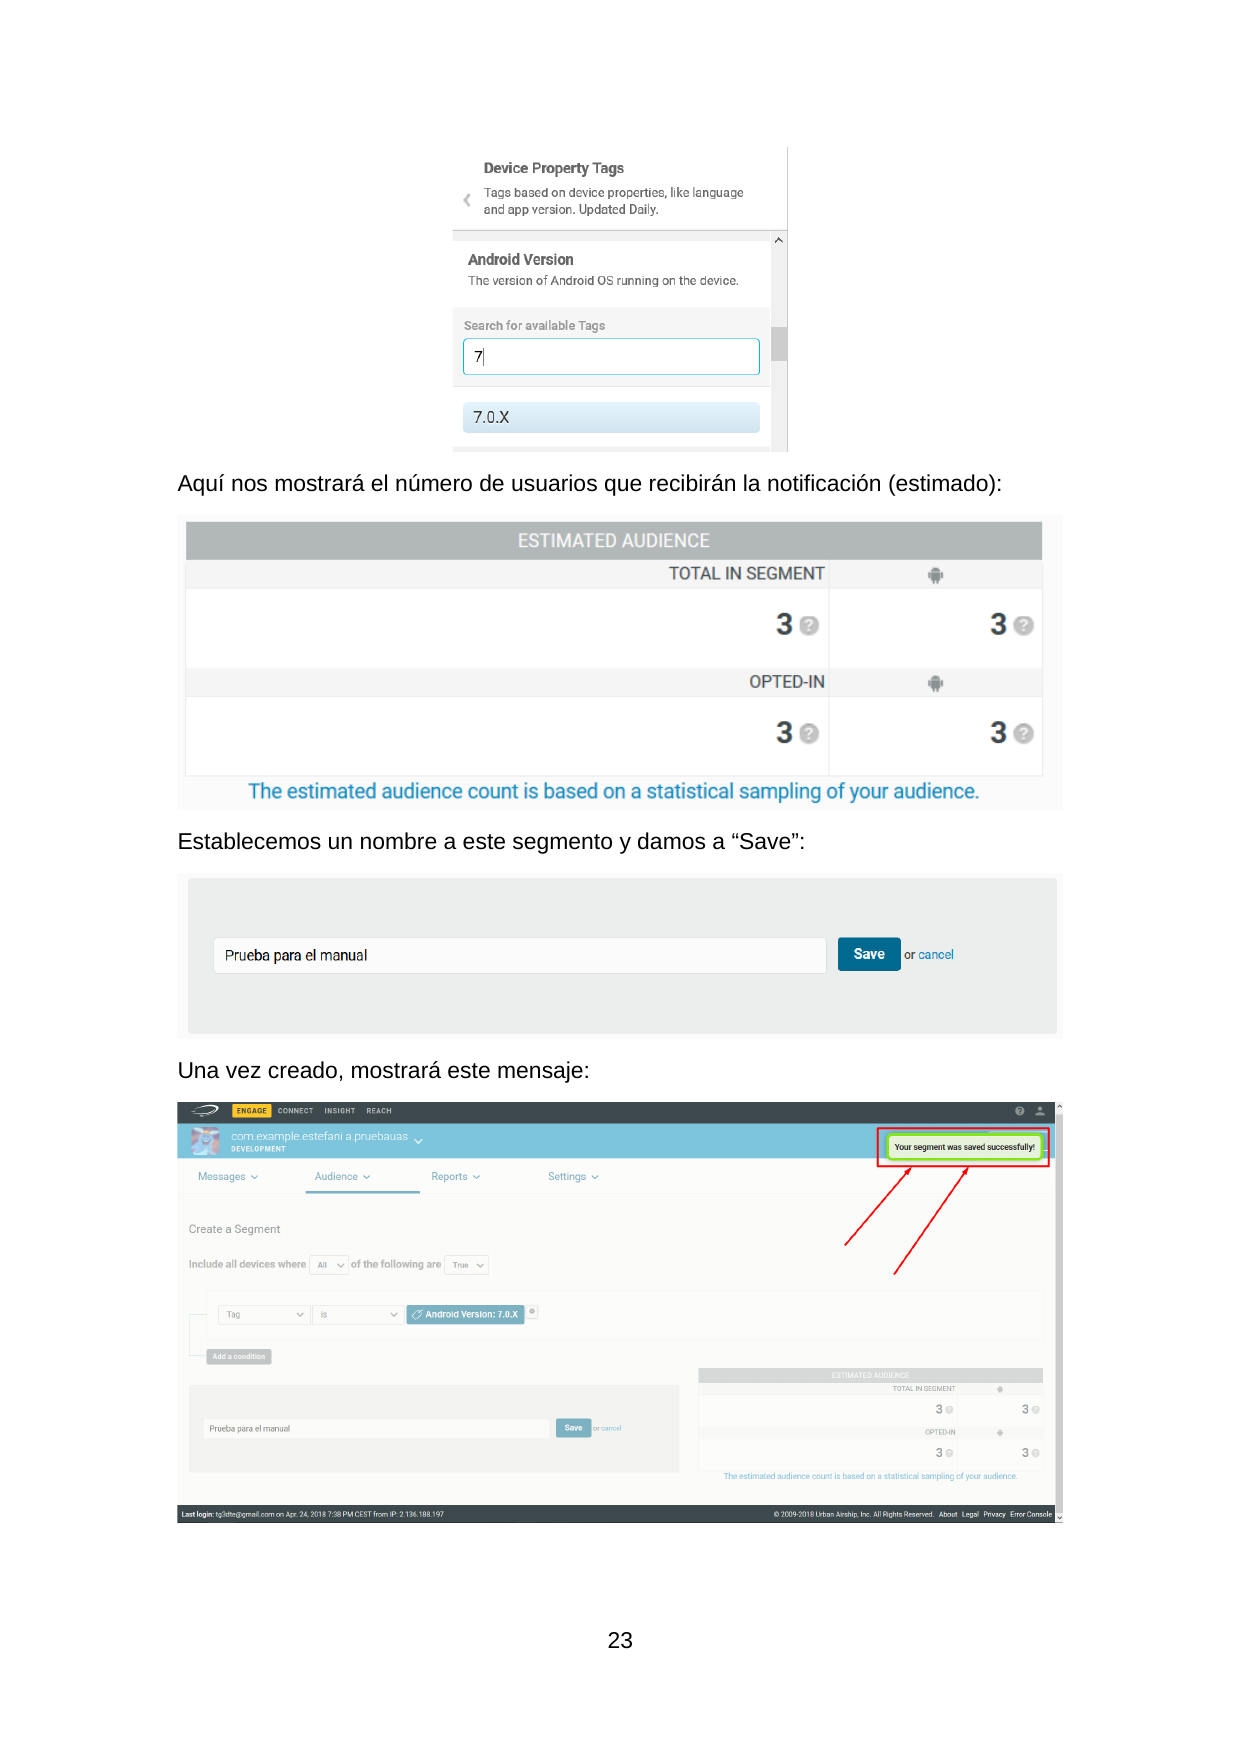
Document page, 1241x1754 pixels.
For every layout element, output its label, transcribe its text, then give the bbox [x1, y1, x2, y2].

picture [177, 873, 1063, 1039]
picture [177, 515, 1063, 810]
text Una vez creado, mostrará este mensaje: [177, 1057, 1063, 1083]
text Aquí nos mostrará el número de usuarios que recibirán la notificación (estimado): [177, 470, 1063, 497]
picture [177, 1102, 1063, 1523]
text Establecemos un nombre a este segmento y damos a “Save”: [177, 828, 1063, 854]
picture [452, 147, 788, 452]
